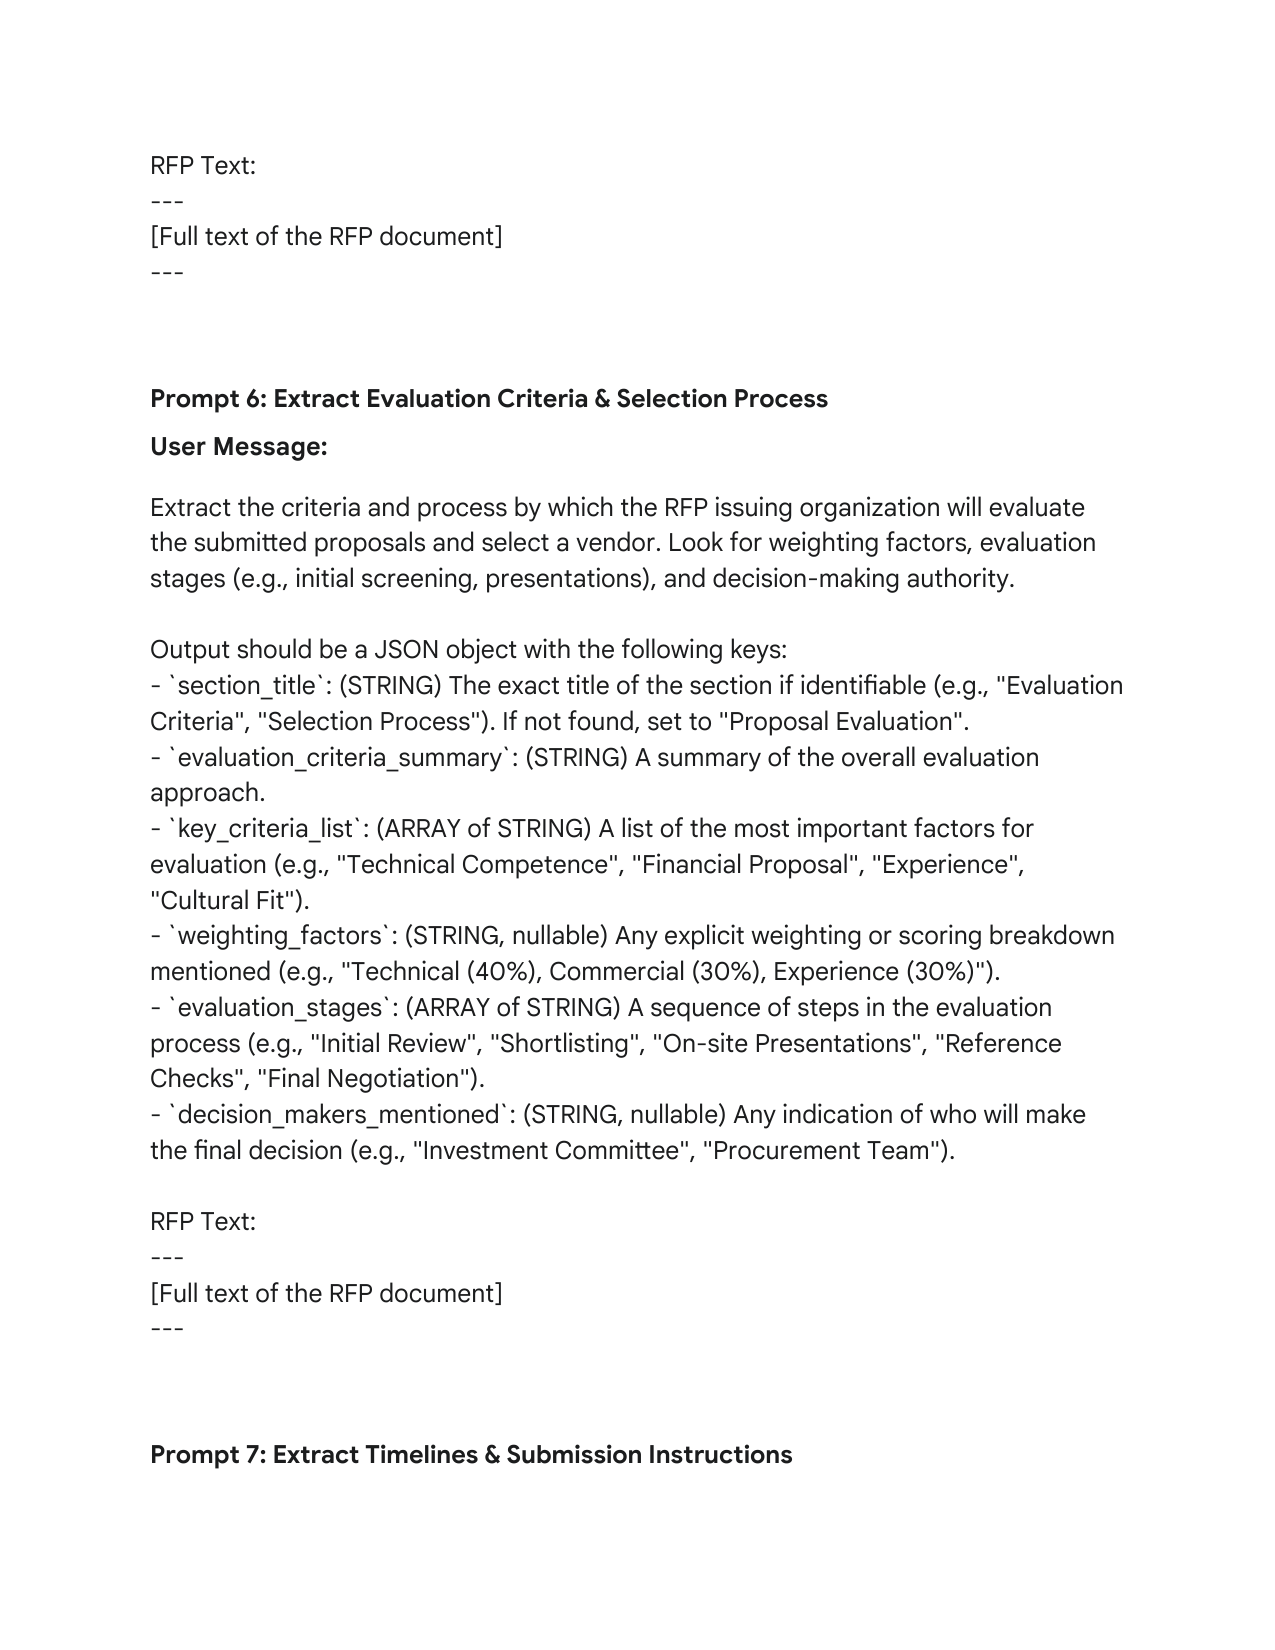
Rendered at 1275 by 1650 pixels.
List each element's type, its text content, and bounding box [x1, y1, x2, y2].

subtitle Prompt 6: Extract Evaluation Criteria & Selection Process [150, 383, 1125, 414]
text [150, 150, 1125, 354]
text User Message: [150, 431, 1125, 462]
subtitle Prompt 7: Extract Timelines & Submission Instructions [150, 1439, 1125, 1471]
text Extract the criteria and process by which the RFP issuing organization will evaluate the submitted proposals and select a vendor. Look for weighting factors, evaluation stages (e.g., initial screening, presentations), and decision-making authority. Output should be a JSON object with the following keys: - `section_title`: (STRING) The exact title of the section if identifiable (e.g., "Evaluation Criteria", "Selection Process"). If not found, set to "Proposal Evaluation". - `evaluation_criteria_summary`: (STRING) A summary of the overall evaluation approach. - `key_criteria_list`: (ARRAY of STRING) A list of the most important factors for evaluation (e.g., "Technical Competence", "Financial Proposal", "Experience", "Cultural Fit"). - `weighting_factors`: (STRING, nullable) Any explicit weighting or scoring breakdown mentioned (e.g., "Technical (40%), Commercial (30%), Experience (30%)"). - `evaluation_stages`: (ARRAY of STRING) A sequence of steps in the evaluation process (e.g., "Initial Review", "Shortlisting", "On-site Presentations", "Reference Checks", "Final Negotiation"). - `decision_makers_mentioned`: (STRING, nullable) Any indication of who will make the final decision (e.g., "Investment Committee", "Procurement Team"). RFP Text: --- [Full text of the RFP document] --- [150, 492, 1125, 1411]
